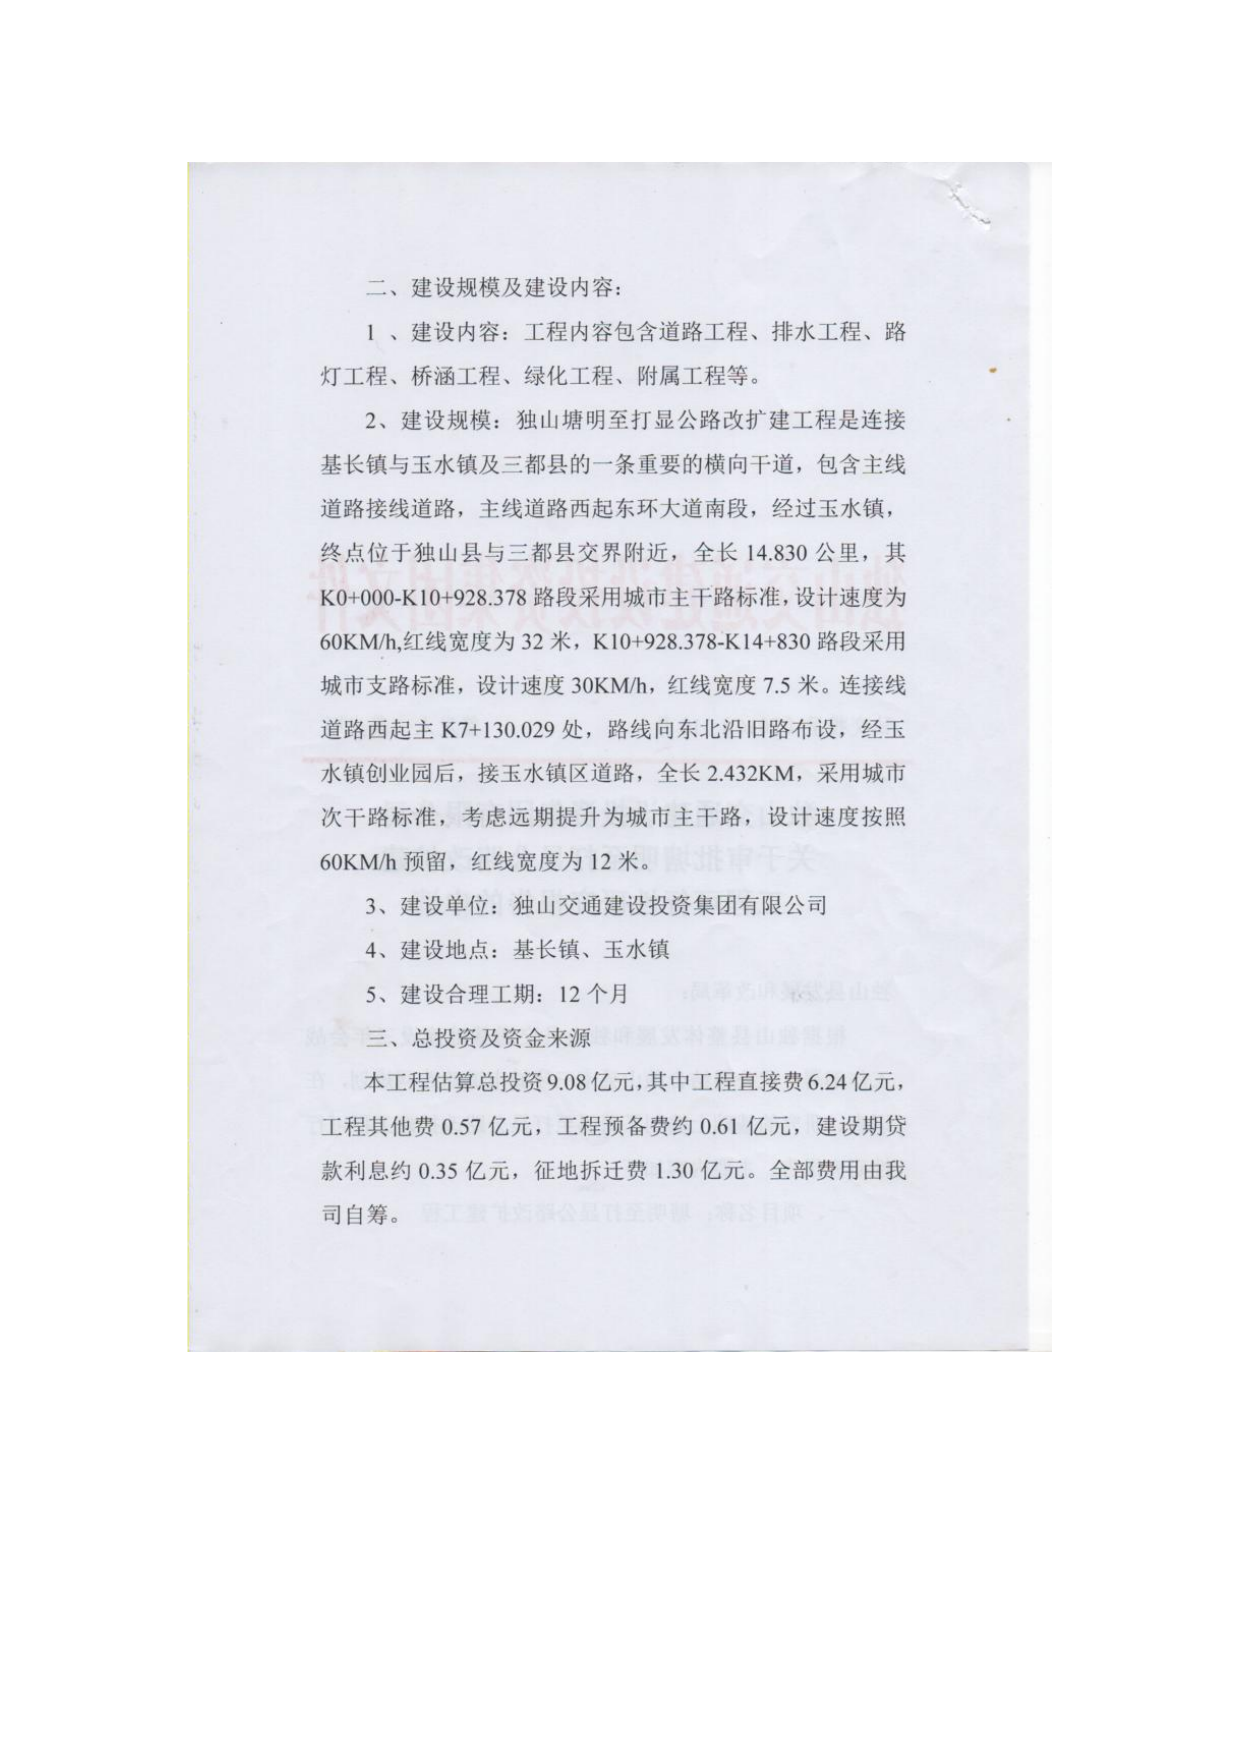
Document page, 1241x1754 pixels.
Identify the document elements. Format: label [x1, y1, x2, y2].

picture [187, 162, 1052, 1352]
